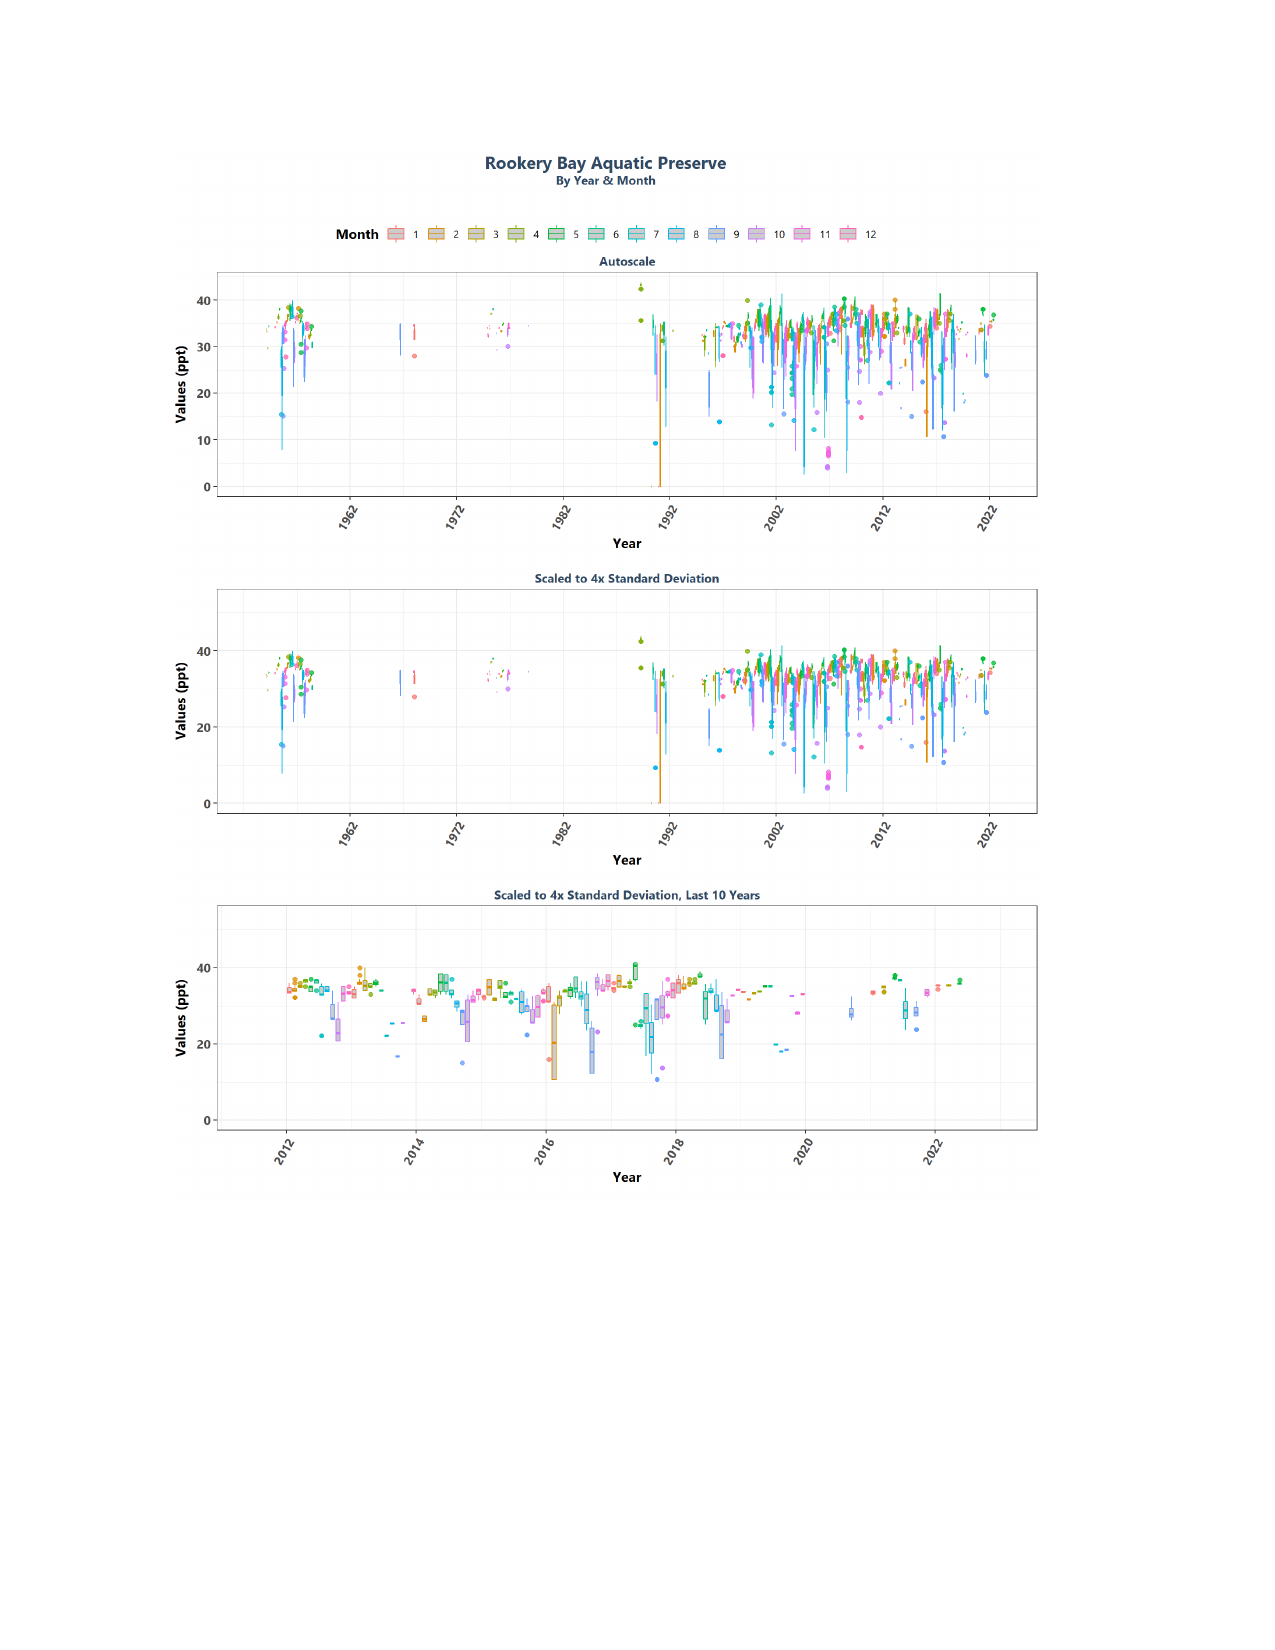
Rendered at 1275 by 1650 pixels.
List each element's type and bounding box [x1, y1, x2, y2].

picture [168, 150, 1044, 1200]
